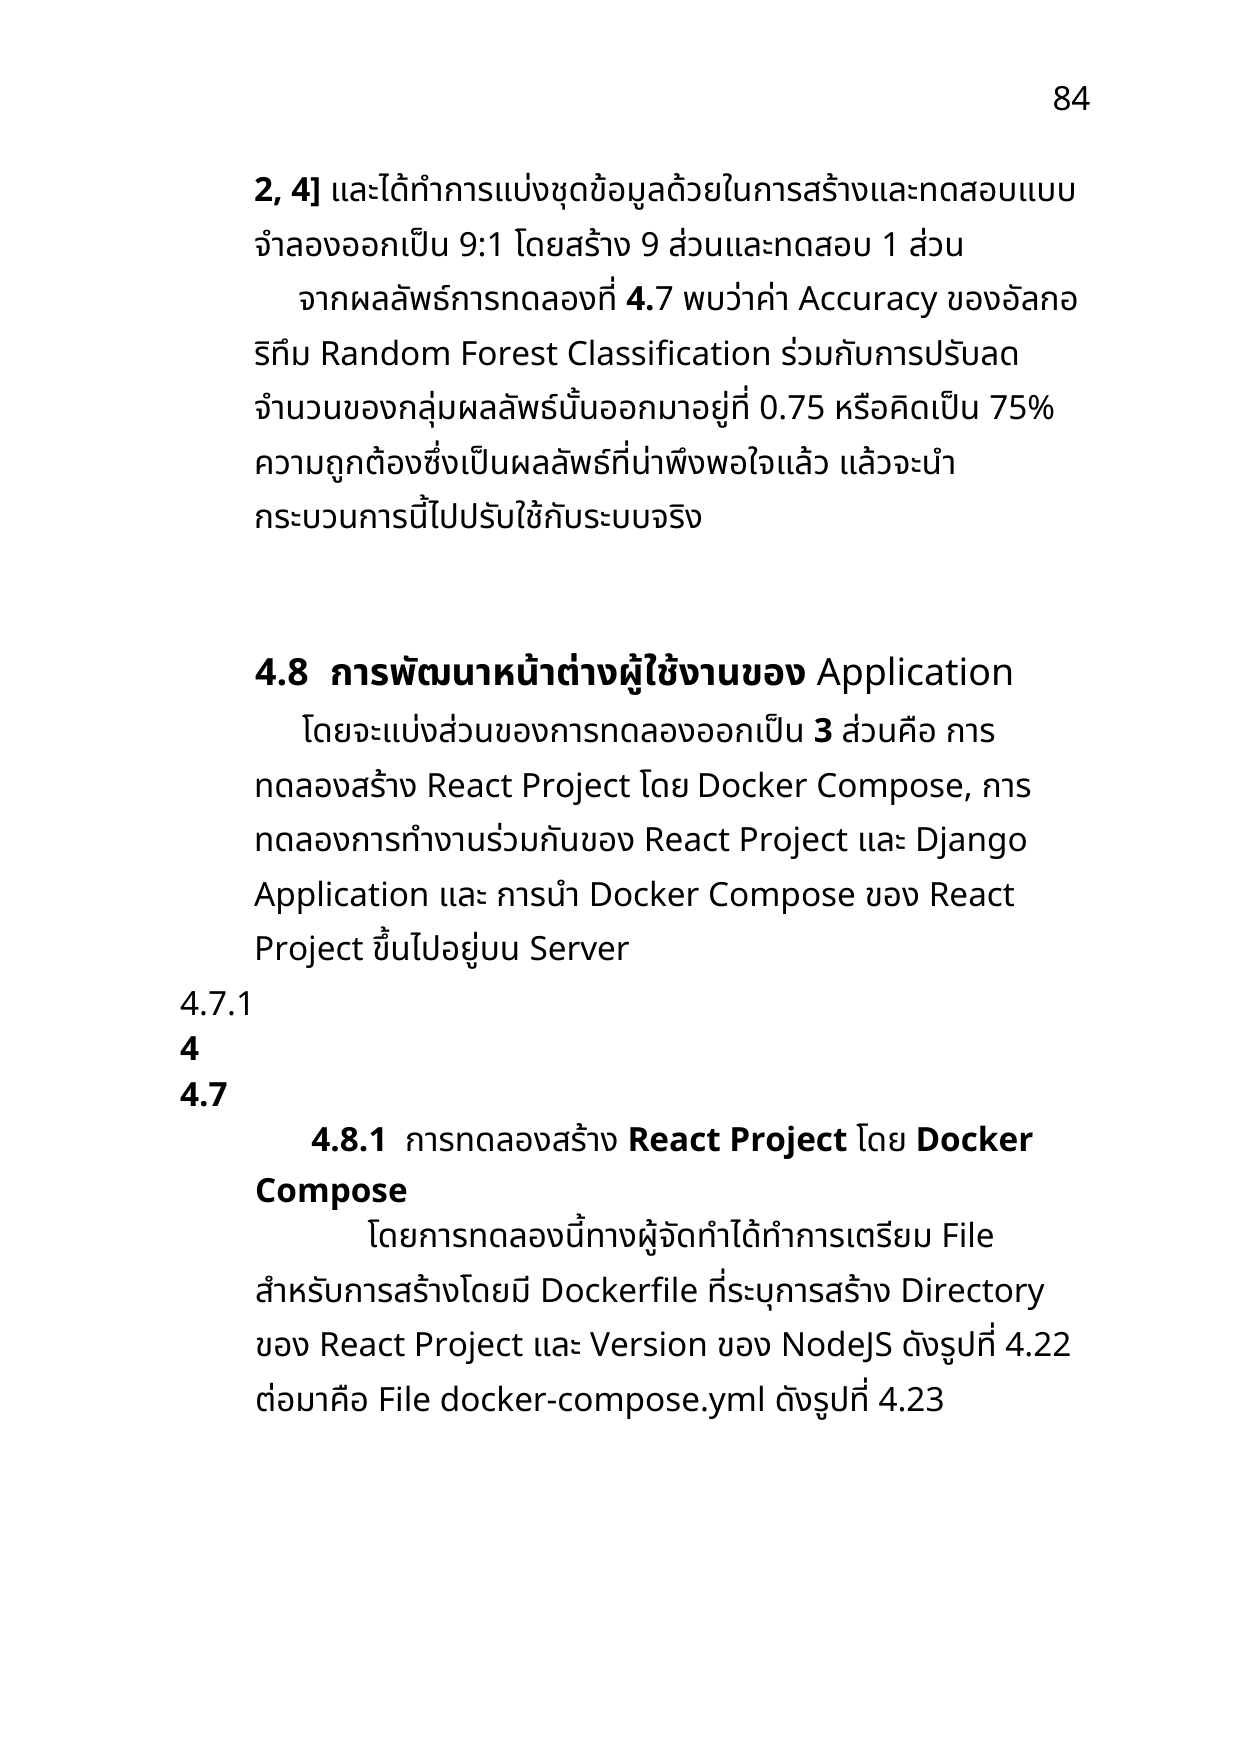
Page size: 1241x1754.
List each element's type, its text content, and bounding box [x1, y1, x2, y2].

text โดยการทดลองนี้ทางผู้จัดทำได้ทำการเตรียม File สำหรับการสร้างโดยมี Dockerfile ที่ระบุการสร้าง Directory ของ React Project และ Version ของ NodeJS ดังรูปที่ 4.22 ต่อมาคือ File docker-compose.yml ดังรูปที่ 4.23 [255, 1212, 1090, 1426]
list โดยจะแบ่งส่วนของการทดลองออกเป็น 3 ส่วนคือ การทดลองสร้าง React Project โดยDocker Compose, การทดลองการทำงานร่วมกันของ React Project และ Django Application และ การนำ Docker Compose ของ React Project ขึ้นไปอยู่บน Server [254, 707, 1090, 976]
list การทดลองสร้าง React Project โดย Docker Compose [255, 1116, 1090, 1212]
list จากผลลัพธ์การทดลองที่ 4.7 พบว่าค่า Accuracy ของอัลกอริทึม Random Forest Classification ร่วมกับการปรับลดจำนวนของกลุ่มผลลัพธ์นั้นออกมาอยู่ที่ 0.75 หรือคิดเป็น 75% ความถูกต้องซึ่งเป็นผลลัพธ์ที่น่าพึงพอใจแล้ว แล้วจะนำกระบวนการนี้ไปปรับใช้กับระบบจริง [254, 275, 1090, 543]
list การพัฒนาหน้าต่างผู้ใช้งานของ Application [255, 645, 1090, 702]
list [254, 166, 1090, 271]
